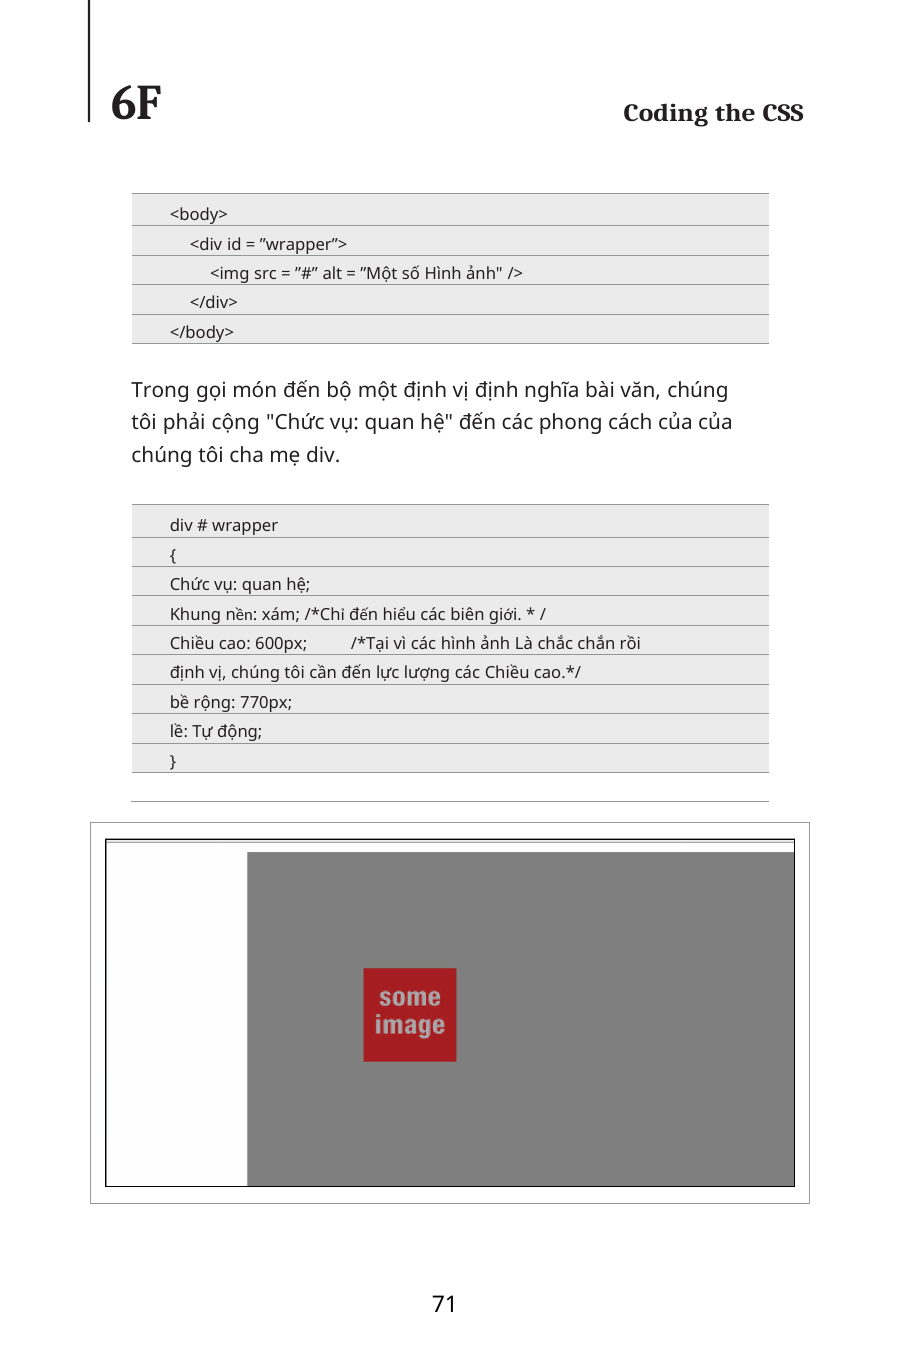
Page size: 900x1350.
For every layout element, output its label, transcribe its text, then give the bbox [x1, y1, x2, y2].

table_cell </body> [132, 315, 769, 343]
table_header div # wrapper [132, 505, 769, 536]
text Trong gọi món đến bộ một định vị định nghĩa bài văn, chúng tôi phải cộng "Chức vụ: quan hệ" đến các phong cách của của chúng tôi cha mẹ div. [131, 375, 755, 468]
table_cell } [132, 744, 769, 772]
table_cell Khung nền: xám; /*Chỉ đến hiểu các biên giới. * / [132, 596, 769, 625]
table_cell lề: Tự động; [132, 714, 769, 743]
table_cell { [132, 538, 769, 566]
table_cell Chức vụ: quan hệ; [132, 567, 769, 595]
picture [106, 840, 794, 1186]
table_cell </div> [132, 285, 769, 314]
table_cell định vị, chúng tôi cần đến lực lượng các Chiều cao.*/ [132, 655, 769, 684]
table_cell Chiều cao: 600px; /*Tại vì các hình ảnh Là chắc chắn rồi [132, 626, 769, 654]
table_cell bề rộng: 770px; [132, 685, 769, 713]
table_header <body> [132, 194, 769, 225]
table_cell <img src = ”#” alt = ”Một số Hình ảnh" /> [132, 256, 769, 284]
table_cell <div id = ”wrapper”> [132, 226, 769, 255]
